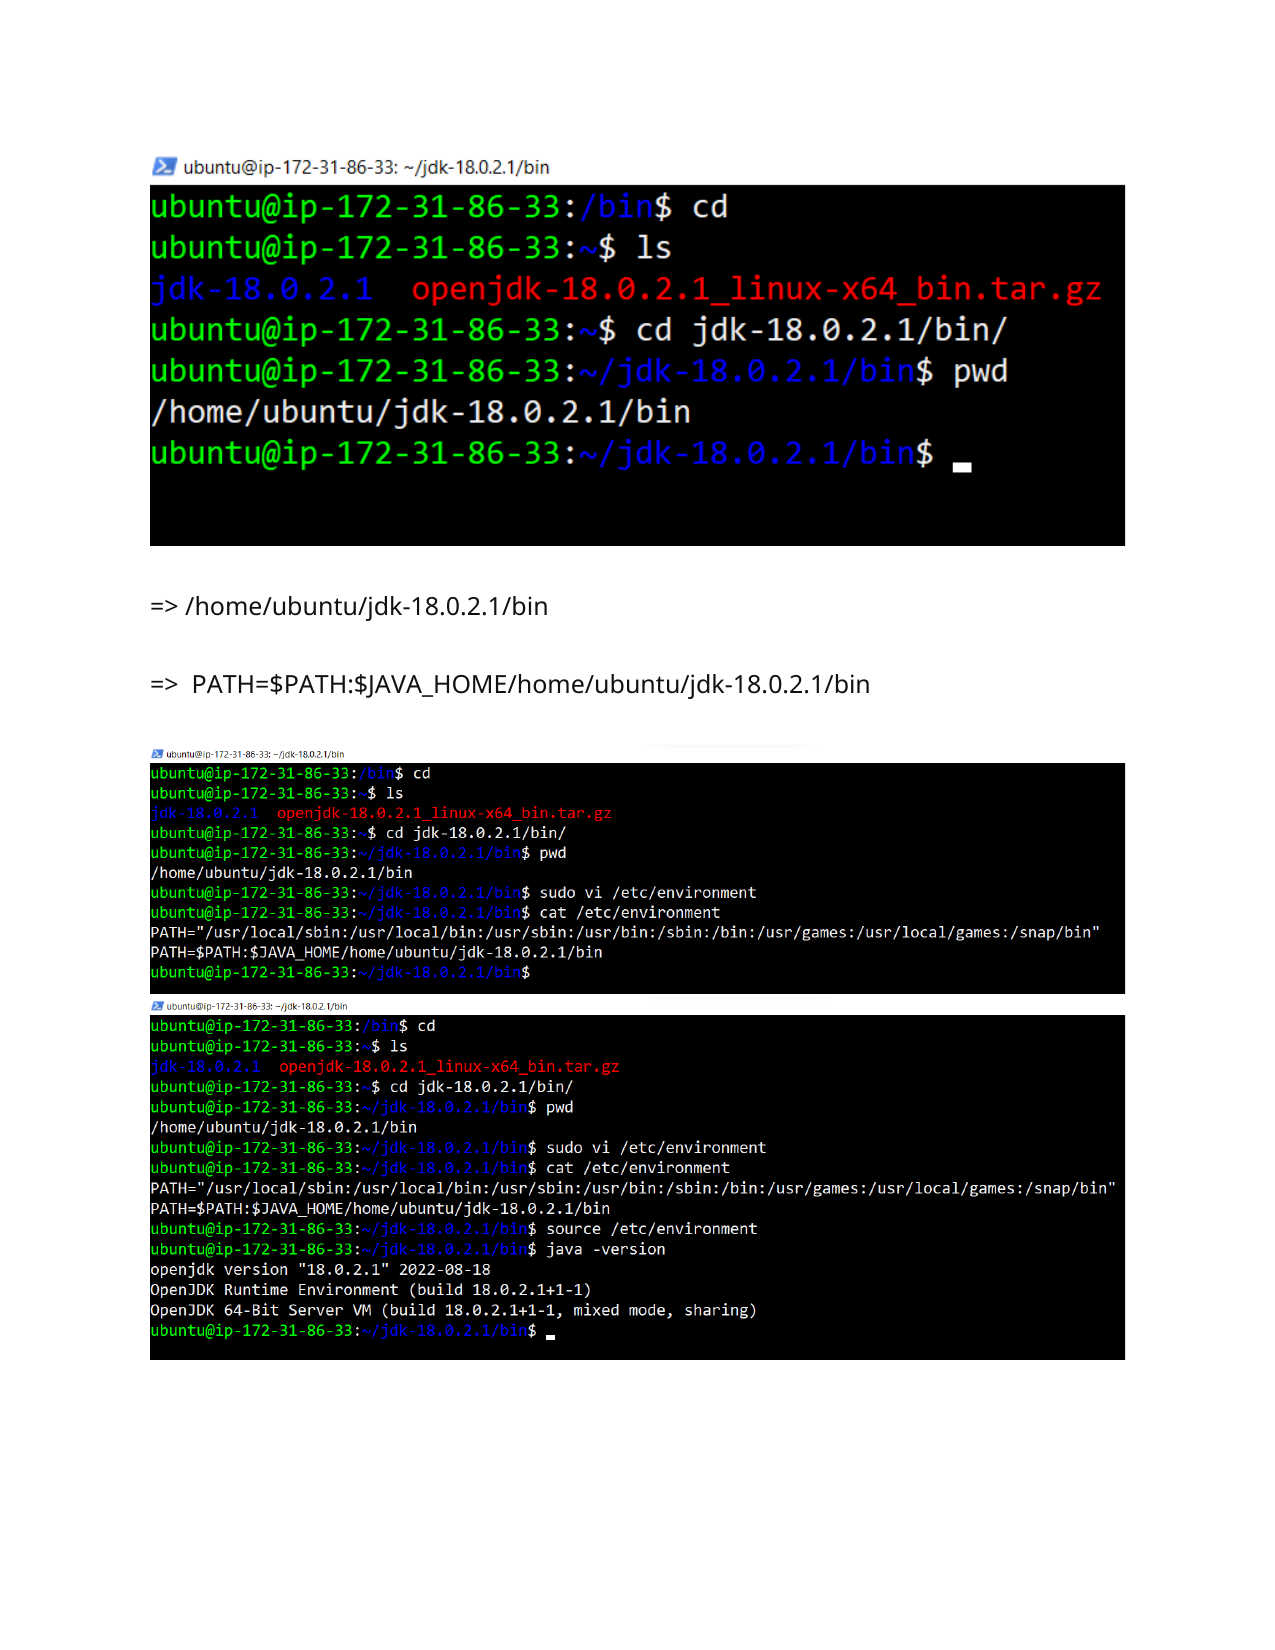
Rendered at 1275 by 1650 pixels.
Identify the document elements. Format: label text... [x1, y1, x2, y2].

text => /home/ubuntu/jdk-18.0.2.1/bin [150, 589, 1125, 623]
picture [150, 997, 1125, 1360]
picture [150, 150, 1125, 546]
text => PATH=$PATH:$JAVA_HOME/home/ubuntu/jdk-18.0.2.1/bin [150, 667, 1125, 701]
picture [150, 745, 1125, 994]
